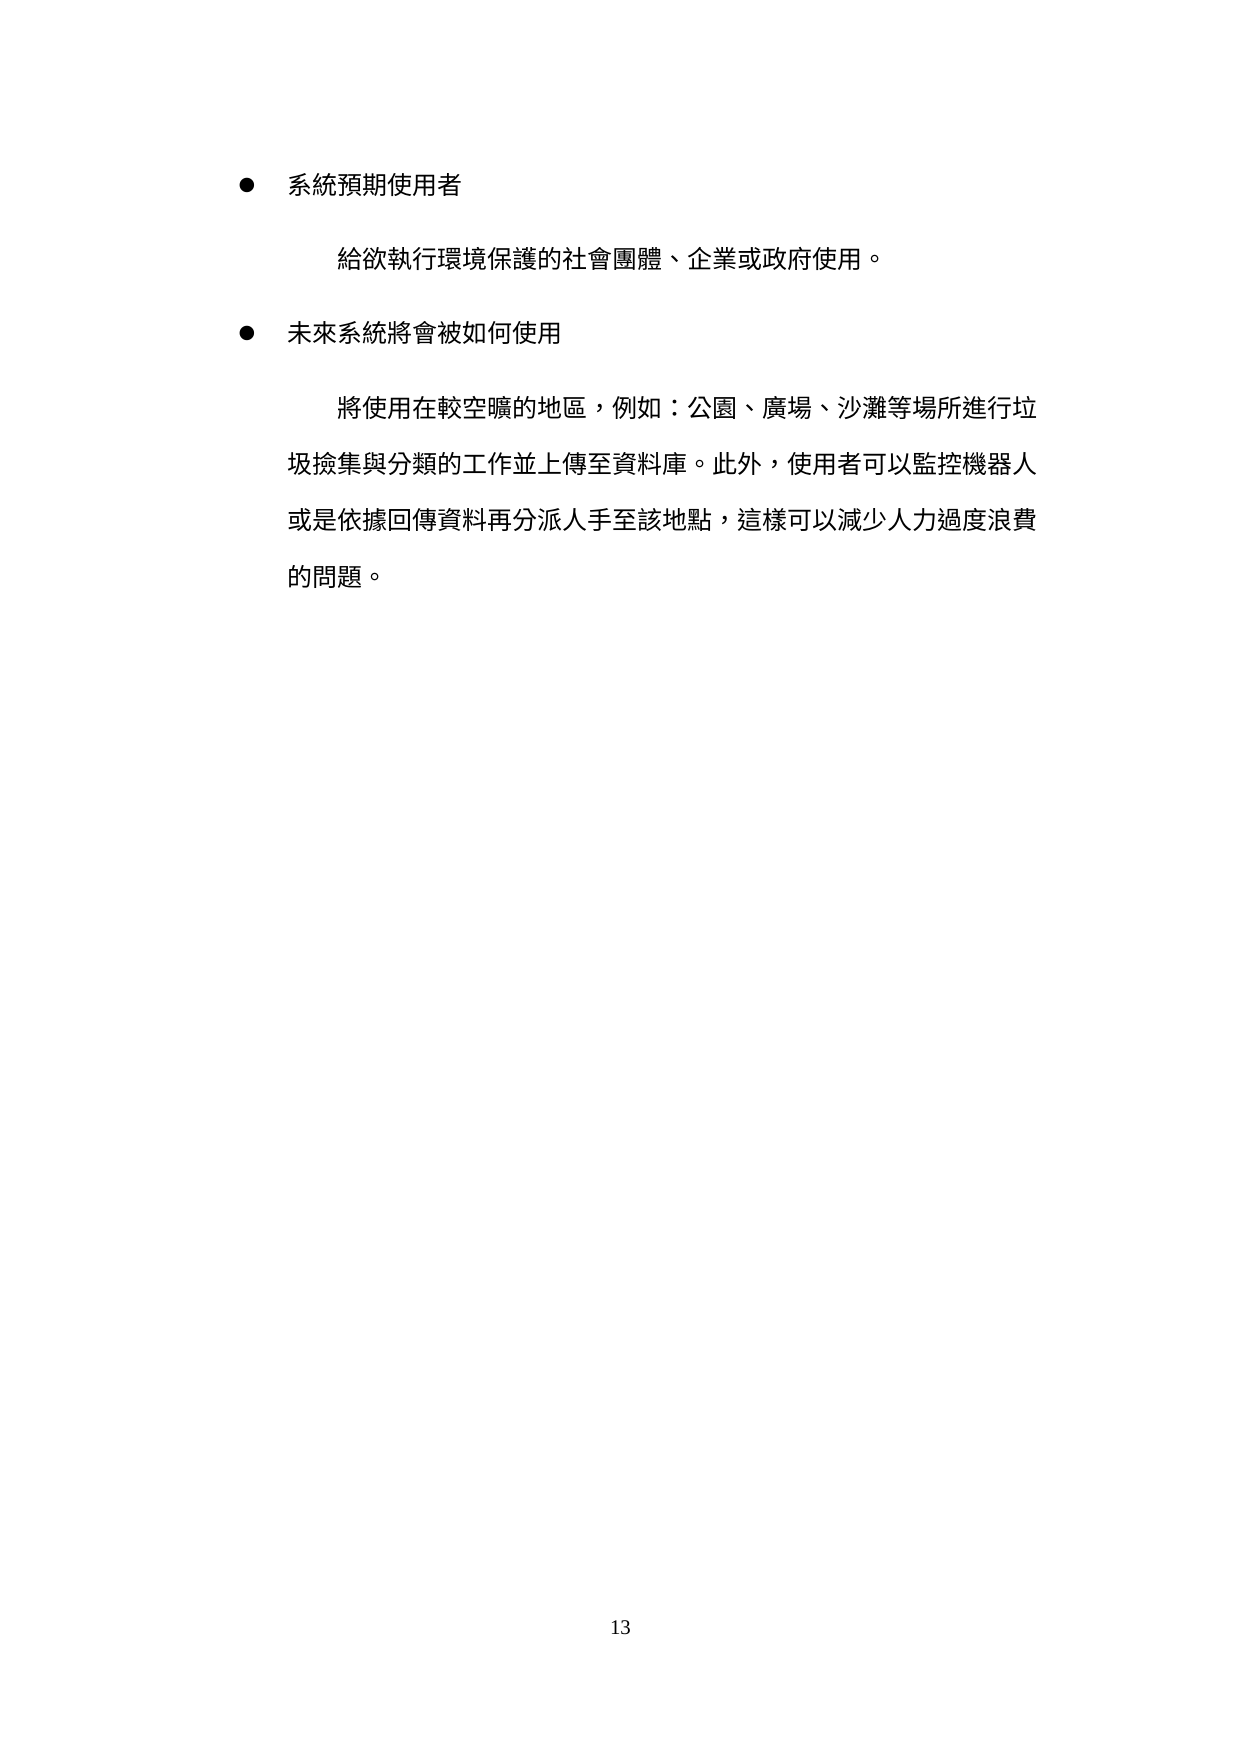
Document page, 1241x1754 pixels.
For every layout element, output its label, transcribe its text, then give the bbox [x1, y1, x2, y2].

list 系統預期使用者 [237, 164, 1053, 202]
text 將使用在較空曠的地區，例如：公園、廣場、沙灘等場所進行垃圾撿集與分類的工作並上傳至資料庫。此外，使用者可以監控機器人或是依據回傳資料再分派人手至該地點，這樣可以減少人力過度浪費的問題。 [287, 388, 1053, 594]
list 未來系統將會被如何使用 [237, 313, 1053, 351]
text 給欲執行環境保護的社會團體、企業或政府使用。 [287, 239, 1053, 276]
